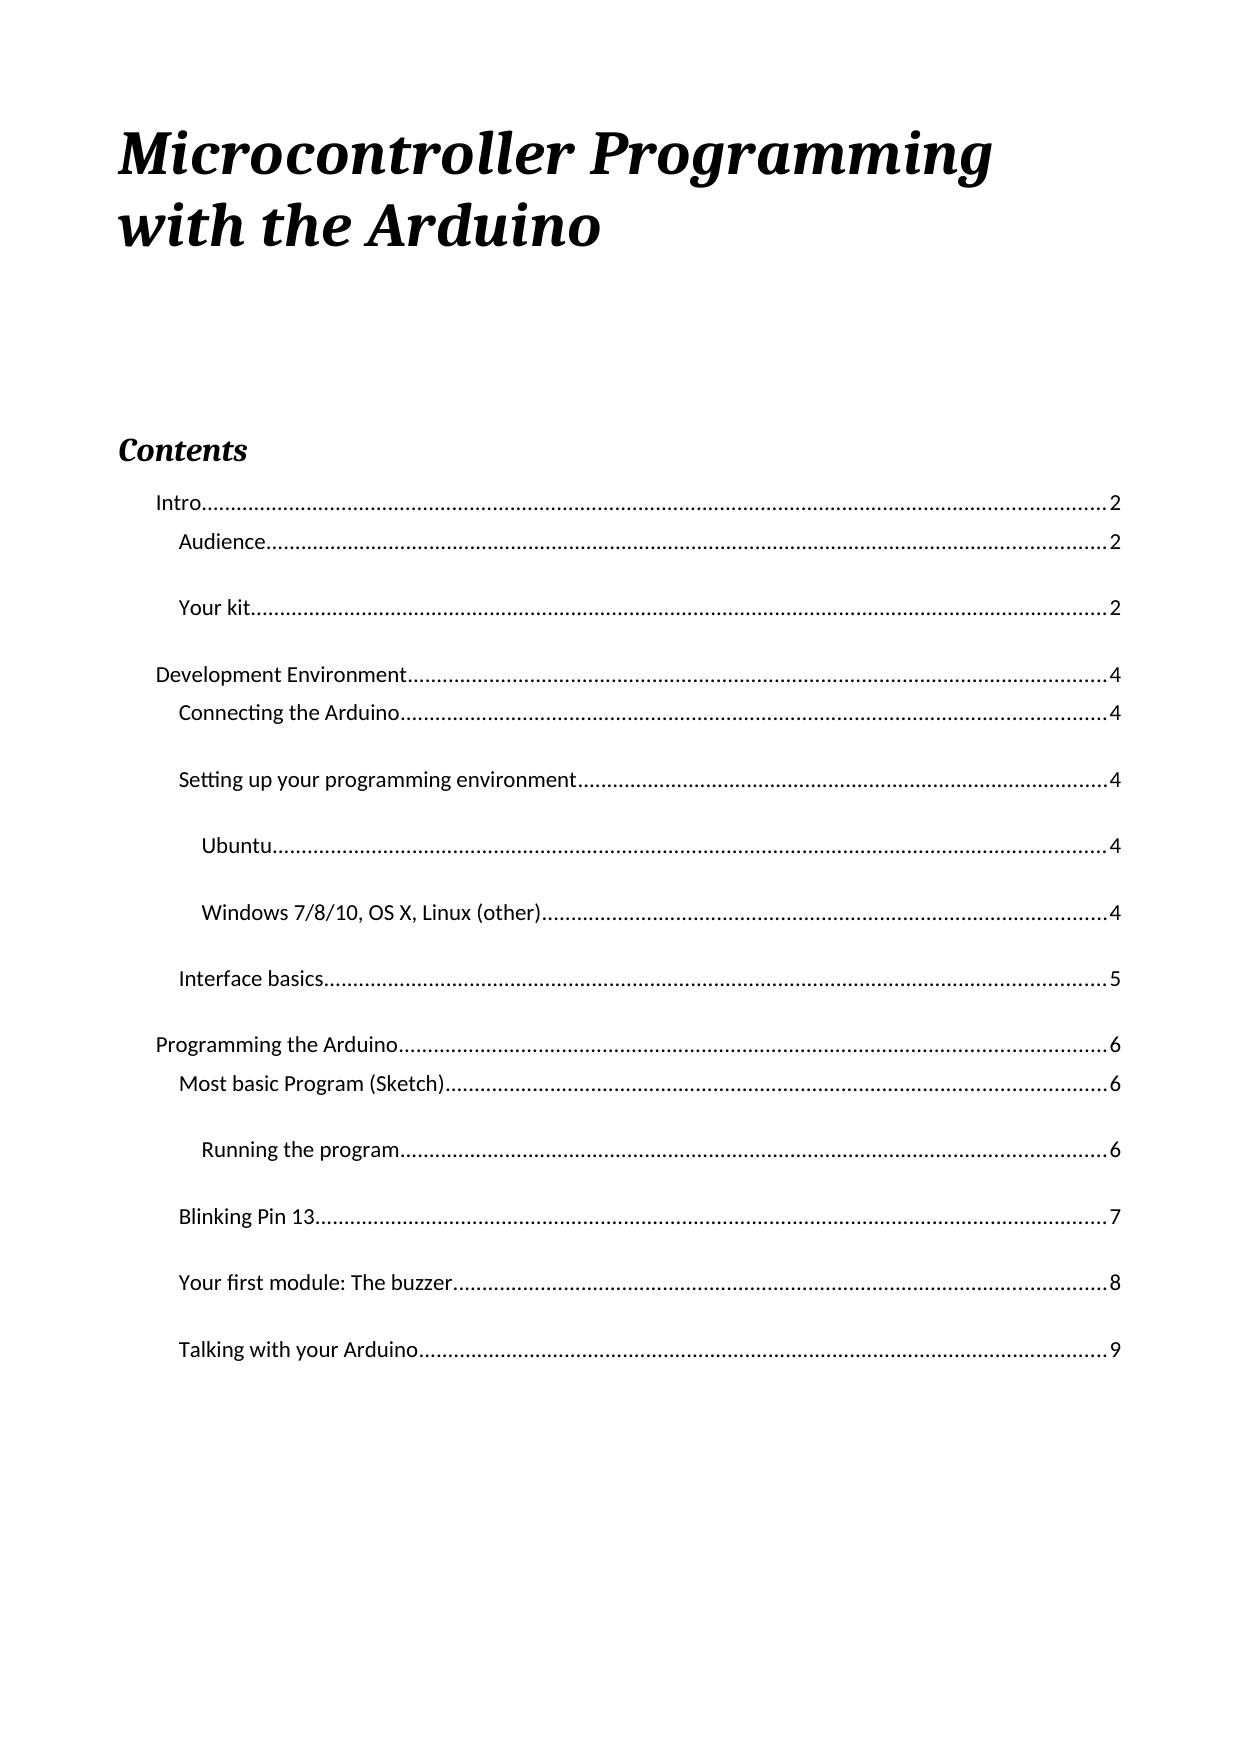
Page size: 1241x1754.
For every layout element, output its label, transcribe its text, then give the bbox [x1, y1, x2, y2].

title Microcontroller Programming with the Arduino [118, 118, 1122, 262]
